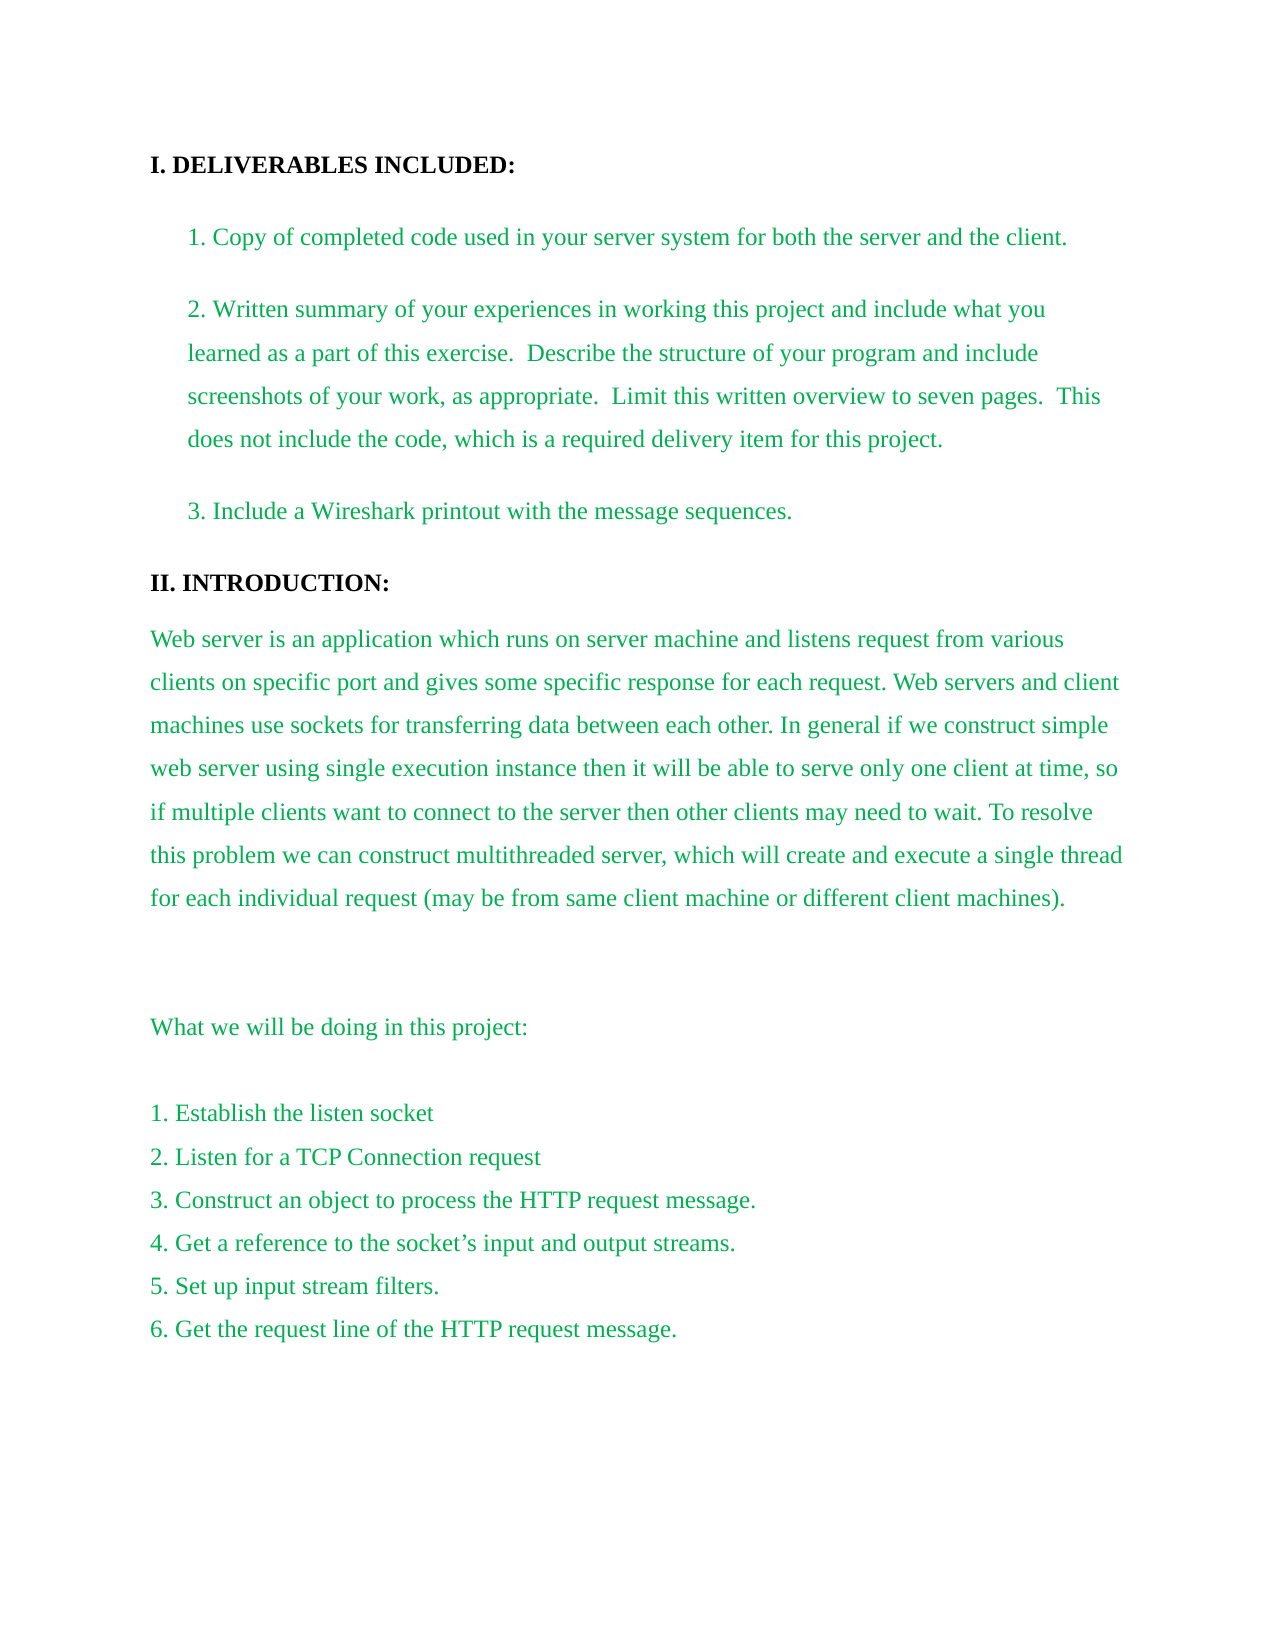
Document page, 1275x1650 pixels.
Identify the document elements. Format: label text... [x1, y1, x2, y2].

text 1. Establish the listen socket [150, 1098, 1125, 1127]
text 3. Construct an object to process the HTTP request message. [150, 1185, 1125, 1213]
text 3. Include a Wireshark printout with the message sequences. [150, 496, 1125, 525]
text 5. Set up input stream filters. [150, 1271, 1125, 1300]
text 4. Get a reference to the socket’s input and output streams. [150, 1228, 1125, 1257]
text 2. Written summary of your experiences in working this project and include what you learned as a part of this exercise. Describe the structure of your program and include screenshots of your work, as appropriate. Limit this written overview to seven pages. This does not include the code, which is a required delivery item for this project. [187, 294, 1125, 453]
text What we will be doing in this project: [150, 1012, 1125, 1041]
text 6. Get the request line of the HTTP request message. [150, 1314, 1125, 1343]
text Web server is an application which runs on server machine and listens request from various clients on specific port and gives some specific response for each request. Web servers and client machines use sockets for transferring data between each other. In general if we construct simple web server using single execution instance then it will be able to serve only one client at time, so if multiple clients want to connect to the server then other clients may need to wait. To resolve this problem we can construct multithreaded server, which will create and execute a single thread for each individual request (may be from same client machine or different client machines). [150, 624, 1125, 912]
text I. DELIVERABLES INCLUDED: [150, 150, 1125, 179]
text 1. Copy of completed code used in your server system for both the server and the client. [150, 222, 1125, 251]
text II. INTRODUCTION: [150, 568, 1125, 597]
text 2. Listen for a TCP Connection request [150, 1142, 1125, 1170]
